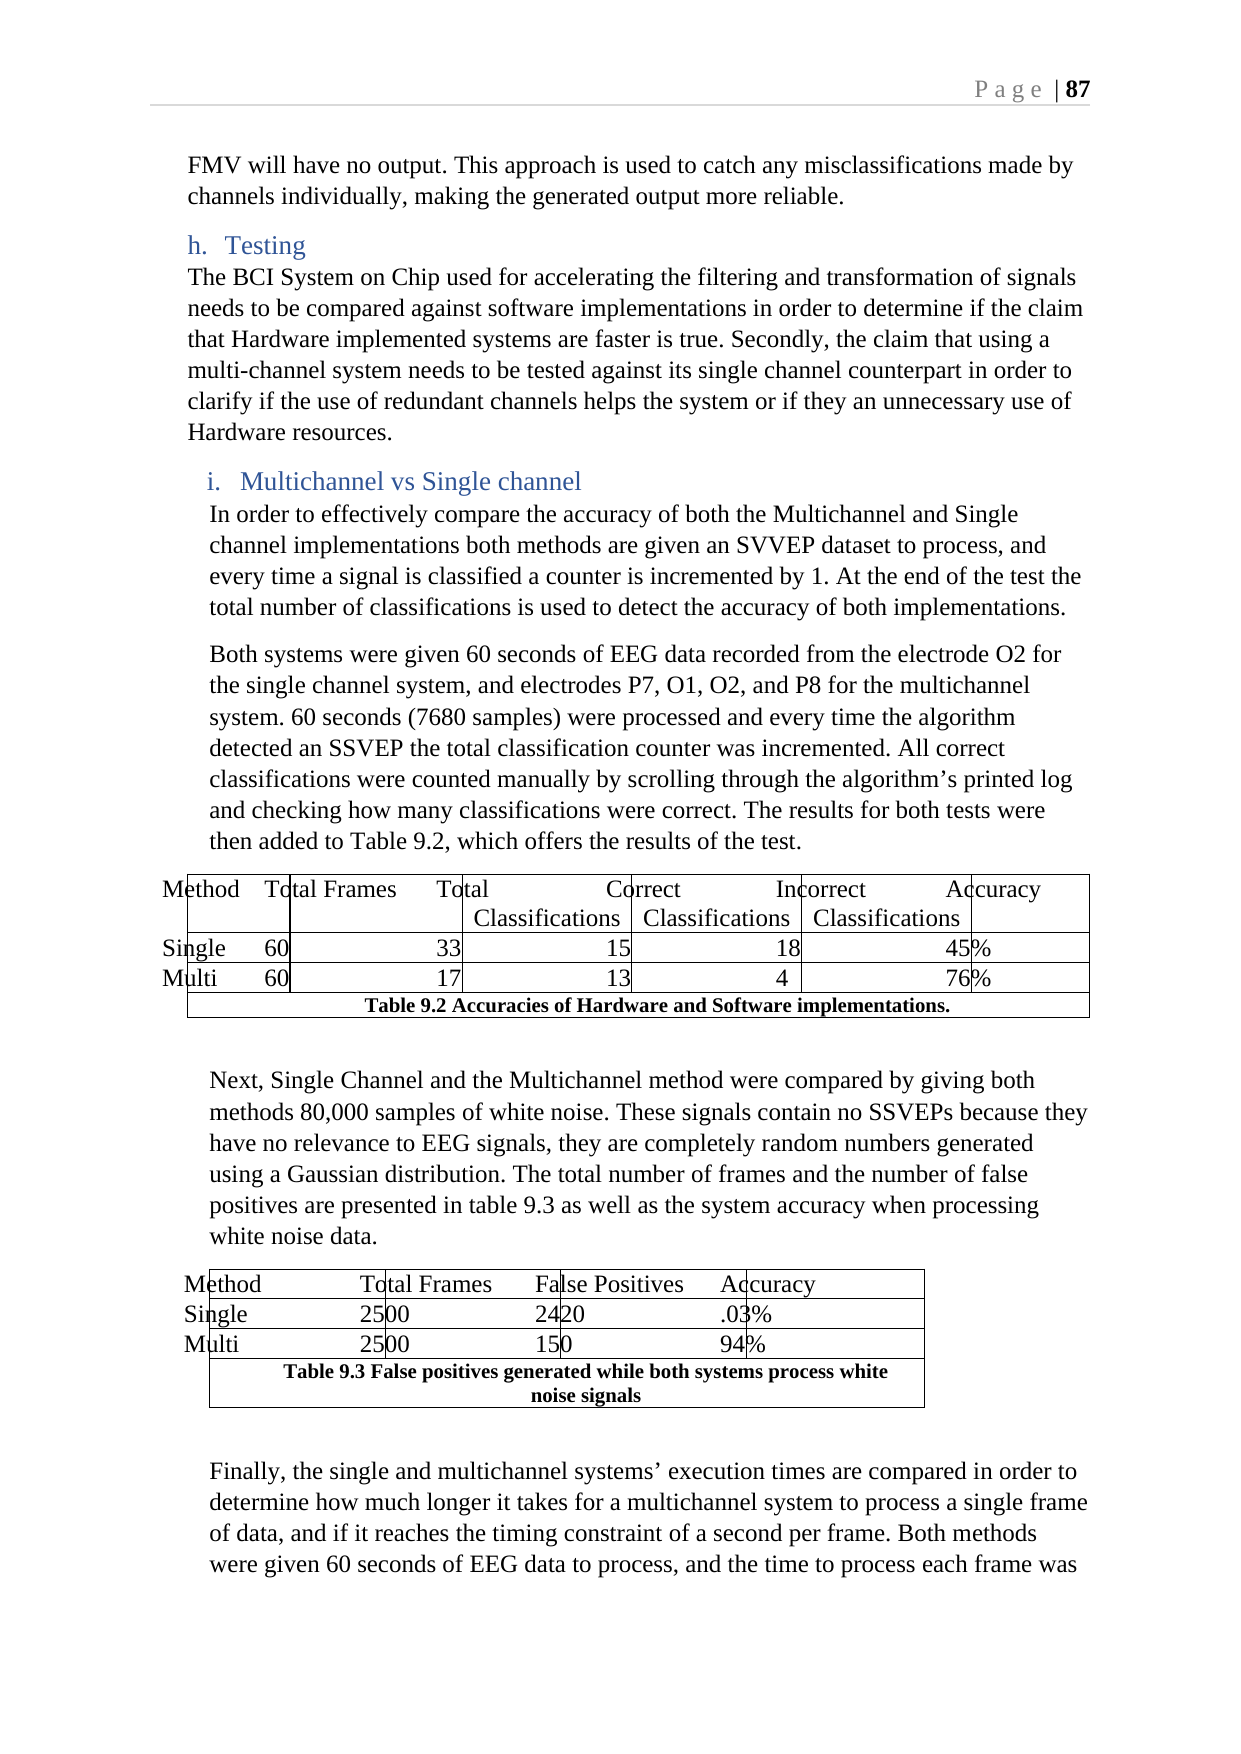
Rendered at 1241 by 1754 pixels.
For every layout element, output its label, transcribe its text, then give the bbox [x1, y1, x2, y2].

table_header Accuracy [972, 875, 1089, 932]
table_cell 45% [972, 933, 1089, 962]
table_cell 76% [972, 963, 1089, 992]
subtitle Testing [187, 229, 1090, 260]
table_header Method [210, 1270, 385, 1298]
text The BCI System on Chip used for accelerating the filtering and transformation of signals needs to be compared against software implementations in order to determine if the claim that Hardware implemented systems are faster is true. Secondly, the claim that using a multi-channel system needs to be tested against its single channel counterpart in order to clarify if the use of redundant channels helps the system or if they an unnecessary use of Hardware resources. [187, 262, 1090, 446]
text Next, Single Channel and the Multichannel method were compared by giving both methods 80,000 samples of white noise. These signals contain no SSVEPs because they have no relevance to EEG signals, they are completely random numbers generated using a Gaussian distribution. The total number of frames and the number of false positives are presented in table 9.3 as well as the system accuracy when processing white noise data. [209, 1066, 1090, 1249]
table_cell 2500 [386, 1329, 560, 1358]
text Both systems were given 60 seconds of EEG data recorded from the electrode O2 for the single channel system, and electrodes P7, O1, O2, and P8 for the multichannel system. 60 seconds (7680 samples) were processed and every time the algorithm detected an SSVEP the total classification counter was incremented. All correct classifications were counted manually by scrolling through the algorithm’s printed log and checking how many classifications were correct. The results for both tests were then added to Table 9.2, which offers the results of the test. [209, 639, 1090, 854]
table_cell 2420 [561, 1299, 746, 1328]
table_cell Single [188, 933, 289, 962]
table_cell 15 [632, 933, 801, 962]
text In order to effectively compare the accuracy of both the Multichannel and Single channel implementations both methods are given an SVVEP dataset to process, and every time a signal is classified a counter is incremented by 1. At the end of the test the total number of classifications is used to detect the accuracy of both implementations. [209, 499, 1090, 621]
table_cell Single [210, 1299, 385, 1328]
table_header Method [188, 875, 289, 932]
table_cell 4 [802, 963, 971, 992]
table_header Incorrect Classifications [802, 875, 971, 932]
table_cell 60 [291, 963, 462, 992]
table_header False Positives [561, 1270, 746, 1298]
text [209, 1456, 1090, 1578]
subtitle Multichannel vs Single channel [221, 465, 1090, 496]
table_cell Table 9.3 False positives generated while both systems process white noise signals [210, 1359, 924, 1407]
table_cell Table 9.2 Accuracies of Hardware and Software implementations. [188, 993, 1089, 1017]
table_cell 150 [561, 1329, 746, 1358]
table_header Total Classifications [463, 875, 631, 932]
table_cell .03% [747, 1299, 924, 1328]
table_cell 17 [463, 963, 631, 992]
table_cell 33 [463, 933, 631, 962]
table_header Correct Classifications [632, 875, 801, 932]
table_cell 13 [632, 963, 801, 992]
table_cell 60 [291, 933, 462, 962]
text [187, 150, 1090, 210]
table_header Accuracy [747, 1270, 924, 1298]
table_cell 2500 [386, 1299, 560, 1328]
table_header Total Frames [386, 1270, 560, 1298]
table_cell 94% [747, 1329, 924, 1358]
table_cell 18 [802, 933, 971, 962]
table_cell Multi [188, 963, 289, 992]
table_cell Multi [210, 1329, 385, 1358]
table_header Total Frames [291, 875, 462, 932]
